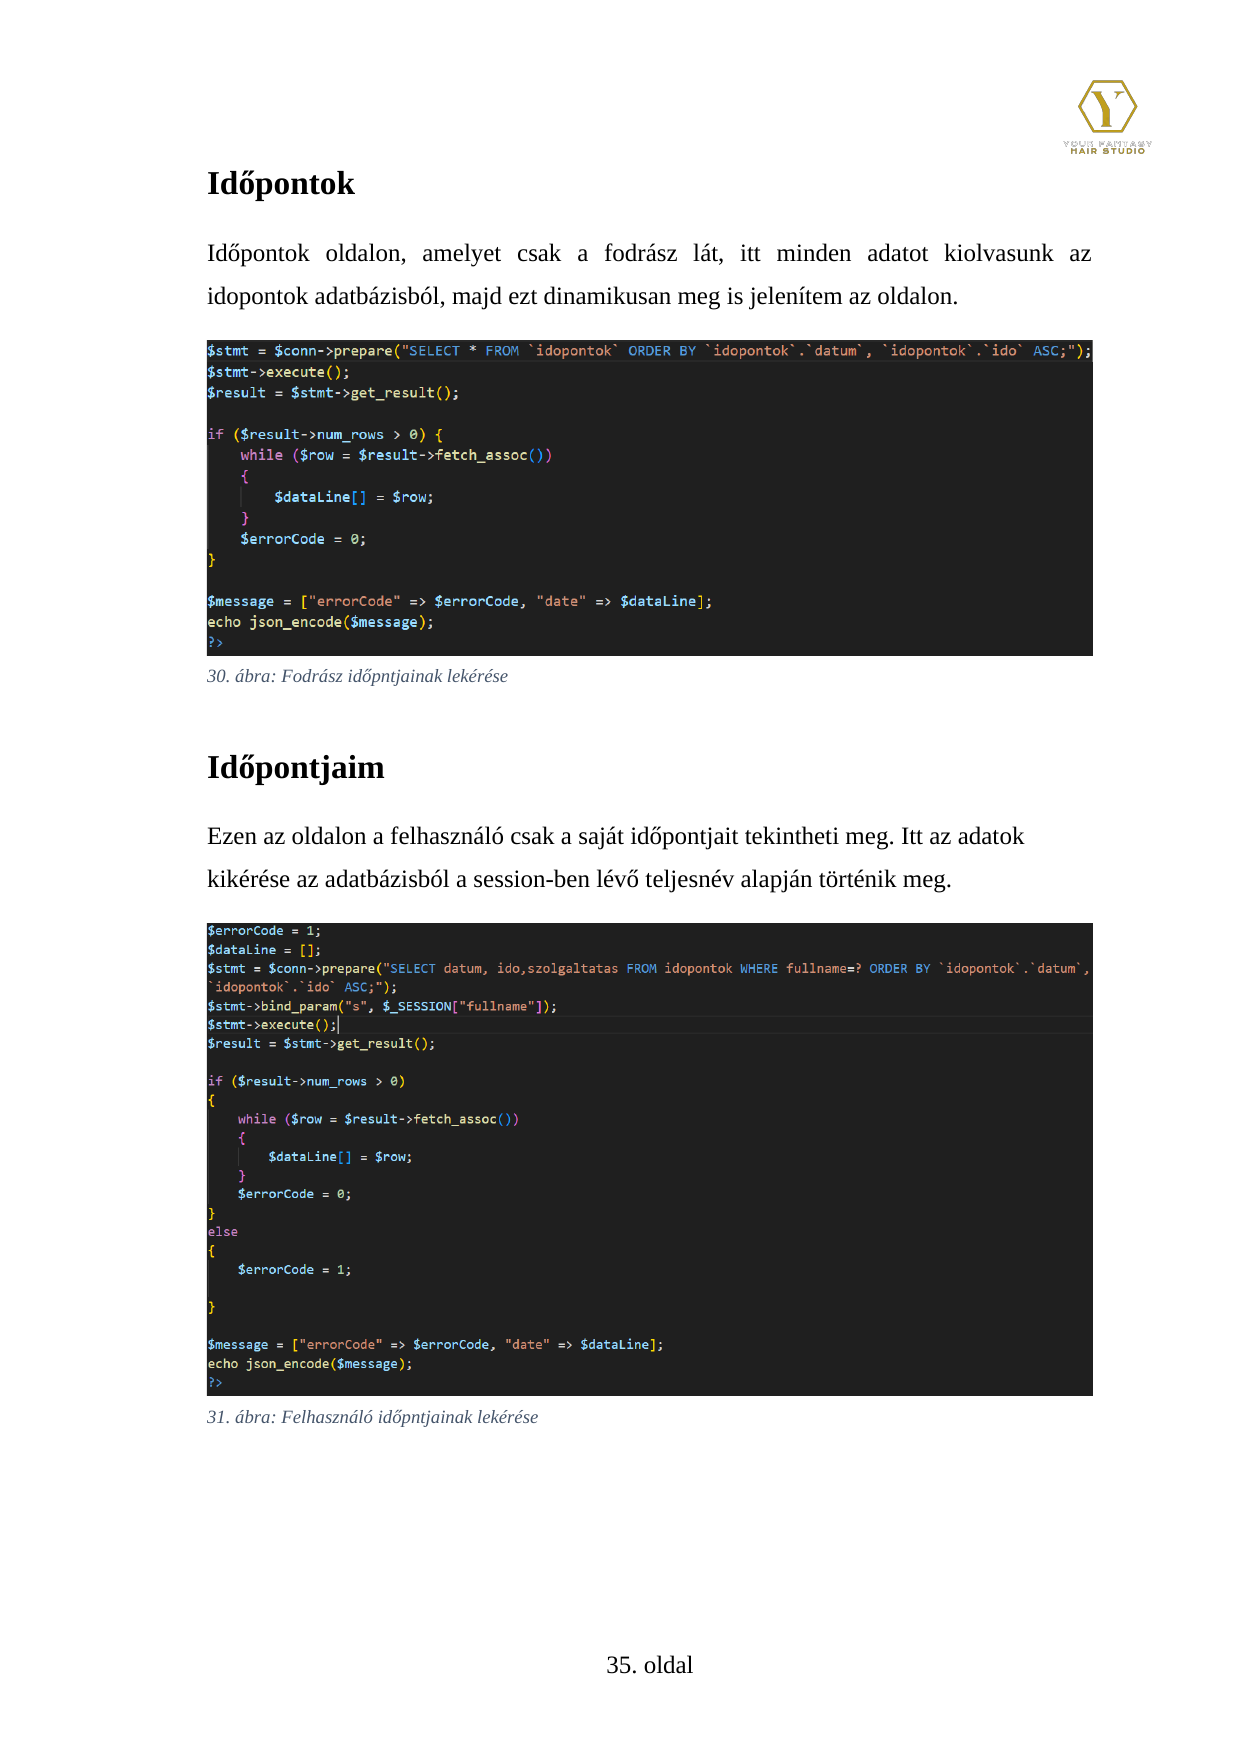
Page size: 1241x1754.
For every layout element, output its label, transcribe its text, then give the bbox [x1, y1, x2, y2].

text Ezen az oldalon a felhasználó csak a saját időpontjait tekintheti meg. Itt az adatok kikérése az adatbázisból a session-ben lévő teljesnév alapján történik meg. [207, 821, 1092, 893]
text Időpontjaim [207, 747, 1092, 785]
picture [206, 923, 1093, 1396]
text Időpontok oldalon, amelyet csak a fodrász lát, itt minden adatot kiolvasunk az idopontok adatbázisból, majd ezt dinamikusan meg is jelenítem az oldalon. [207, 238, 1092, 309]
text Időpontok [207, 163, 1092, 202]
picture [1063, 75, 1152, 164]
picture [206, 340, 1093, 656]
